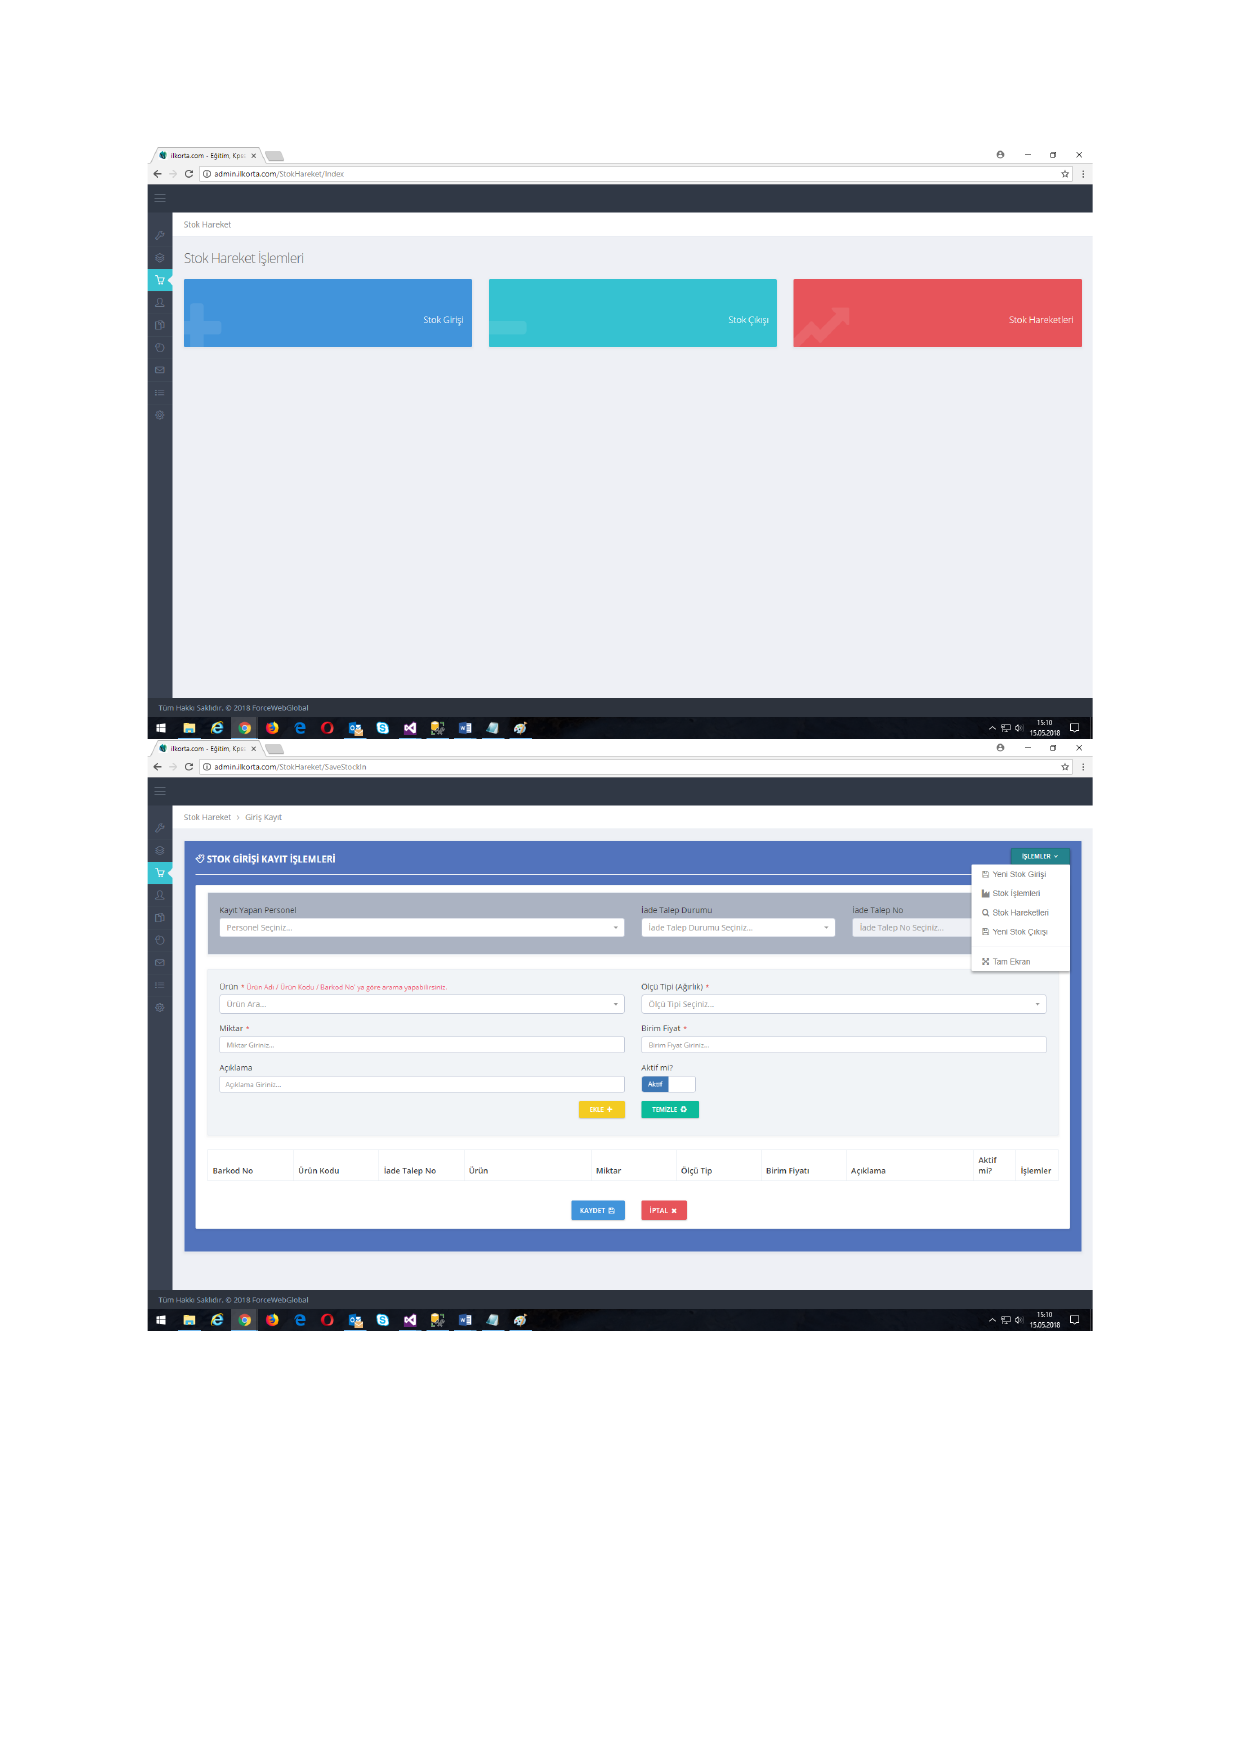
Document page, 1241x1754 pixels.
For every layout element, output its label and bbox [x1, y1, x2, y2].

picture [147, 740, 1093, 1331]
picture [147, 147, 1093, 739]
